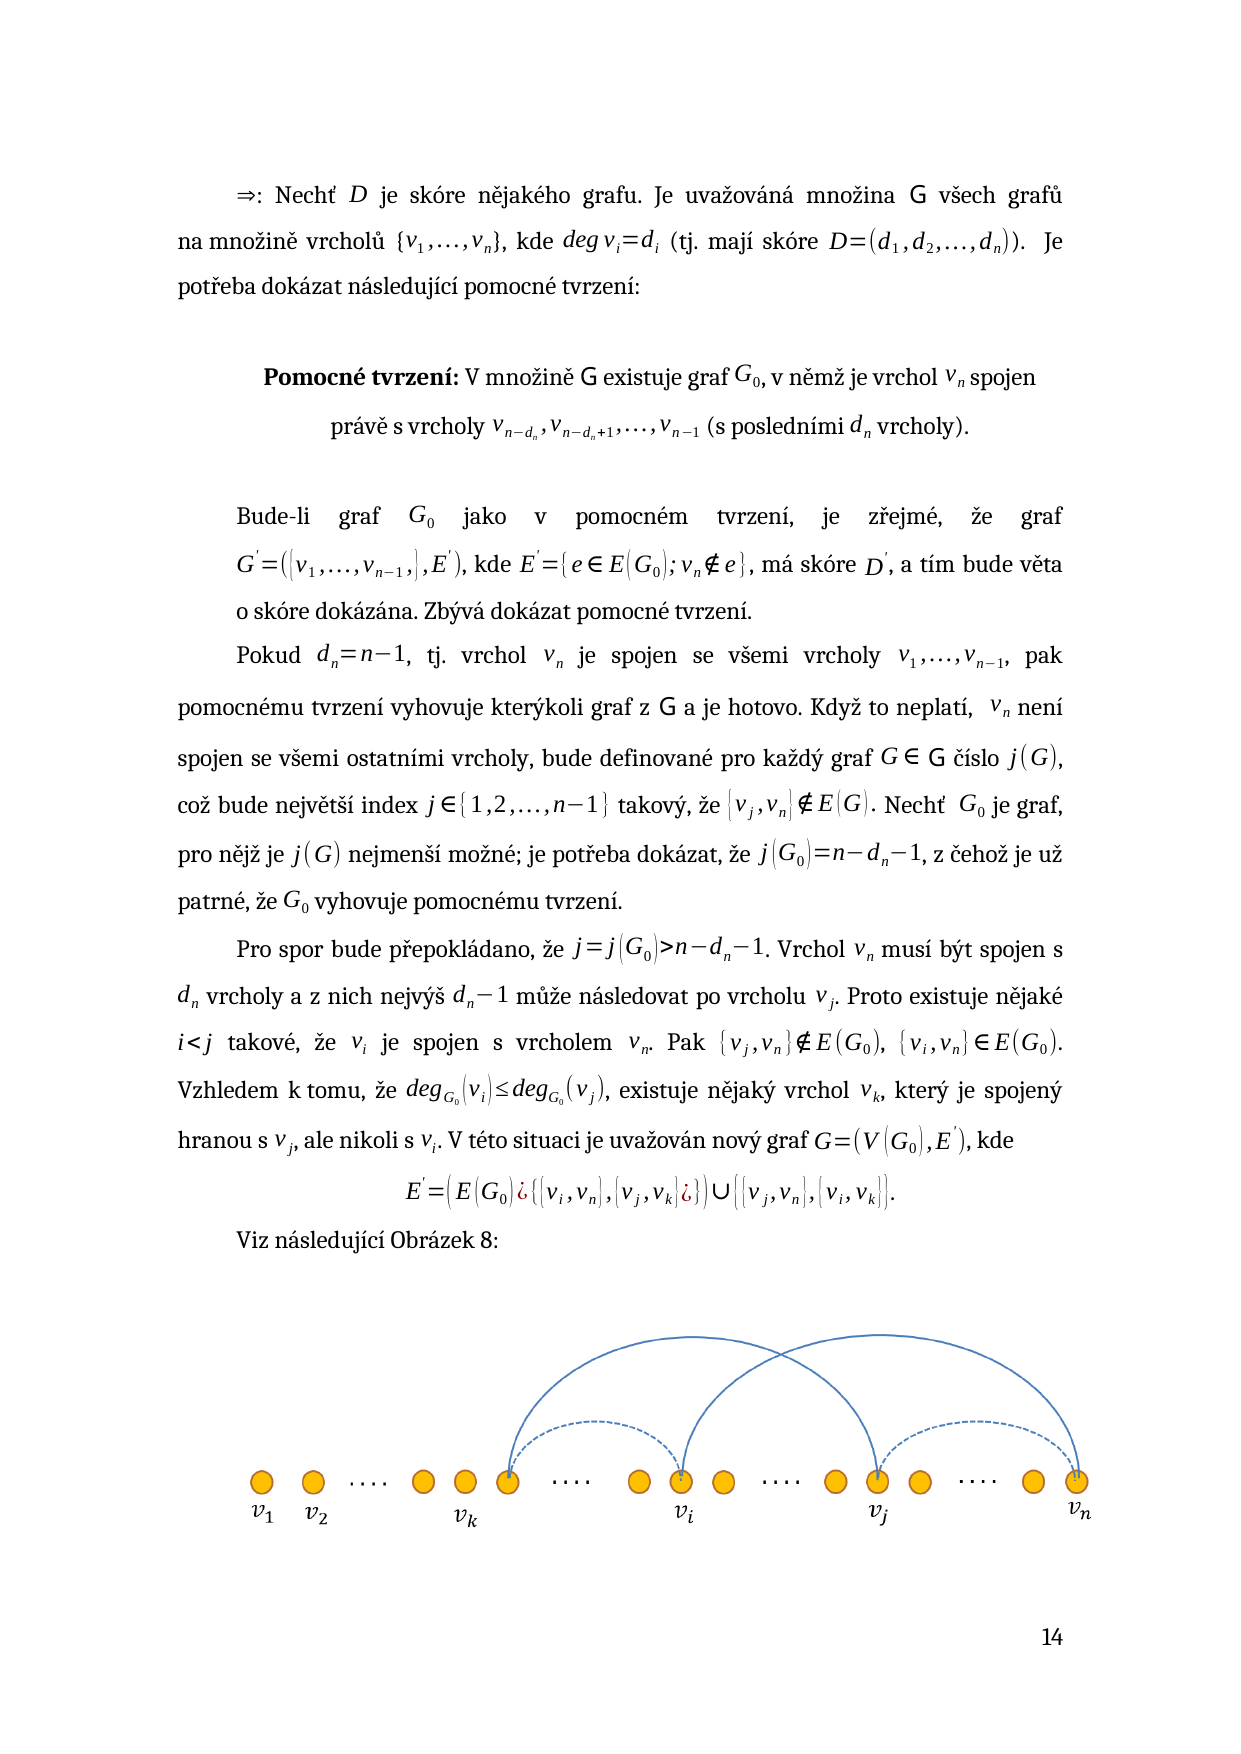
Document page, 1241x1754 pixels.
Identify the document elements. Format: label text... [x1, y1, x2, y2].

text Pomocné tvrzení: V množině G existuje graf , v němž je vrchol spojen [177, 358, 1063, 392]
text Viz následující Obrázek 8: [177, 1226, 1063, 1255]
picture [236, 1312, 1110, 1570]
text Pro spor bude přepokládano, že . Vrchol musí být spojen s vrcholy a z nich nejvýš může následovat po vrcholu . Proto existuje nějaké takové, že je spojen s vrcholem . Pak , . Vzhledem k tomu, že , existuje nějaký vrchol , který je spojený hranou s , ale nikoli s . V této situaci je uvažován nový graf , kde [177, 932, 1063, 1159]
text právě s vrcholy (s posledními vrcholy). [177, 409, 1063, 443]
text . [177, 1173, 1063, 1212]
text Bude-li graf jako v pomocném tvrzení, je zřejmé, že graf , kde , má skóre , a tím bude věta o skóre dokázána. Zbývá dokázat pomocné tvrzení. [236, 500, 1063, 626]
text Pokud , tj. vrchol je spojen se všemi vrcholy , pak pomocnému tvrzení vyhovuje kterýkoli graf z G a je hotovo. Když to neplatí, není spojen se všemi ostatními vrcholy, bude definované pro každý graf G číslo , což bude největší index takový, že Nechť je graf, pro nějž je nejmenší možné; je potřeba dokázat, že , z čehož je už patrné, že vyhovuje pomocnému tvrzení. [177, 640, 1063, 917]
text : Nechť je skóre nějakého grafu. Je uvažováná množina G všech grafů na množině vrcholů {}, kde (tj. mají skóre ). Je potřeba dokázat následující pomocné tvrzení: [177, 177, 1063, 301]
